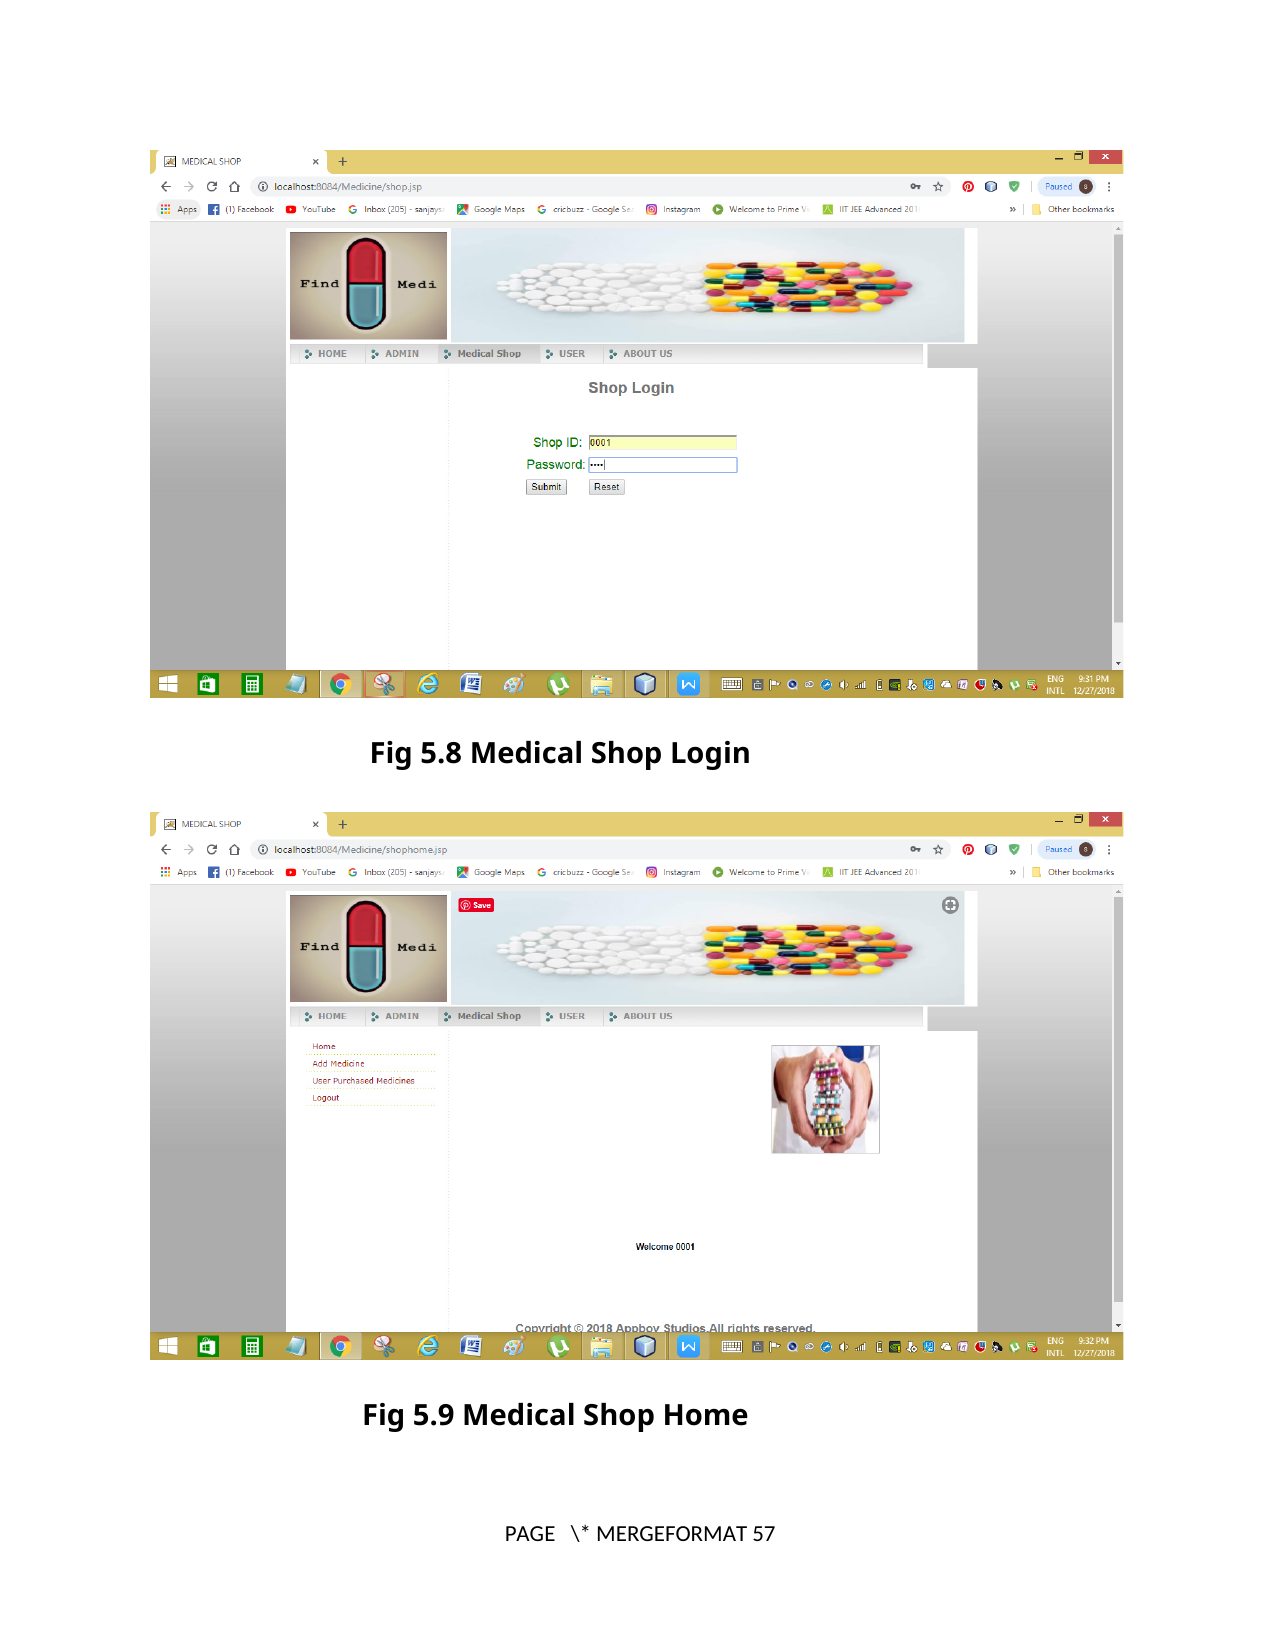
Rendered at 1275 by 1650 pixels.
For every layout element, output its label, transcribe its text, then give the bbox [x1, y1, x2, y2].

picture [150, 812, 1124, 1360]
text Fig 5.9 Medical Shop Home [150, 1394, 1125, 1434]
picture [150, 150, 1124, 698]
text Fig 5.8 Medical Shop Login [150, 732, 1125, 772]
